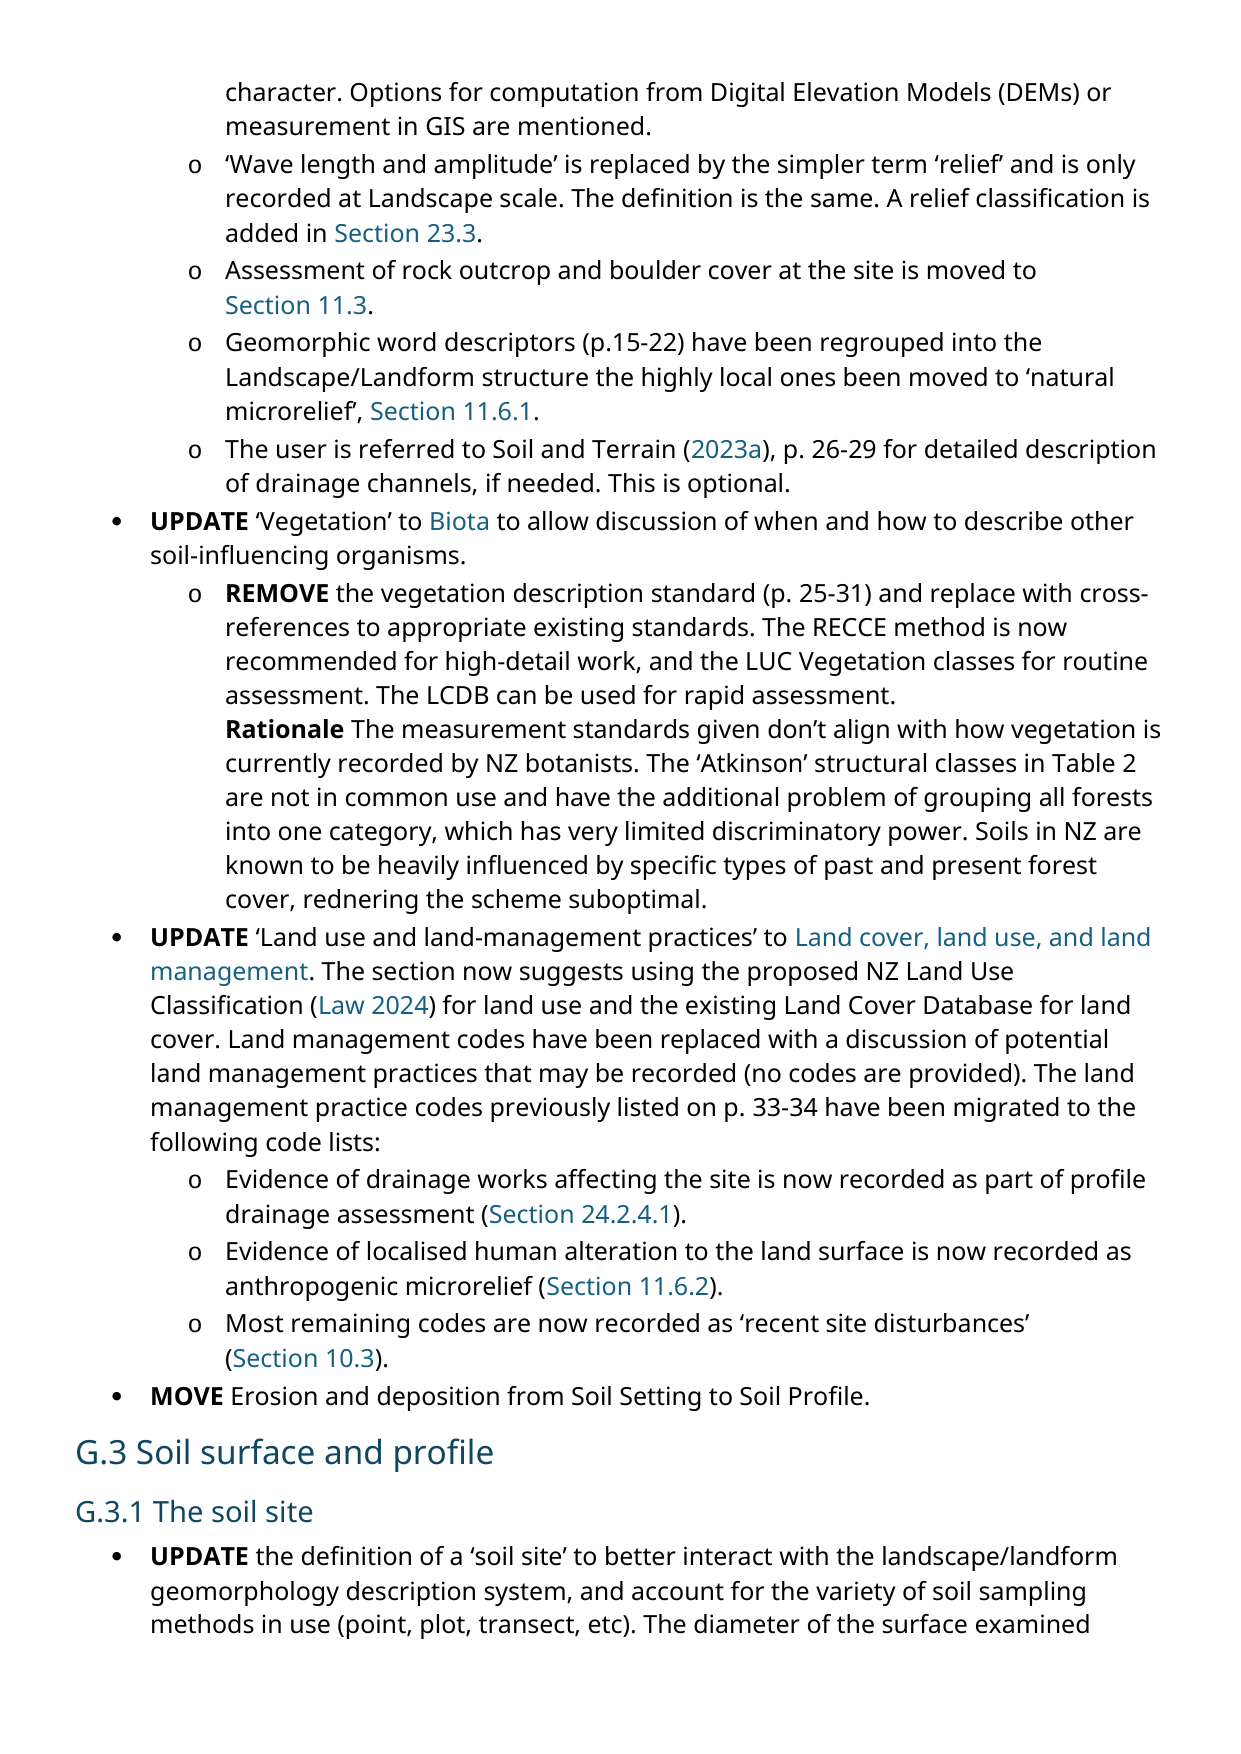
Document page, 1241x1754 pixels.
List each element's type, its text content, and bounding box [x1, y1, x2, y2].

list UPDATE ‘Vegetation’ to Biota to allow discussion of when and how to describe other soil-influencing organisms. [112, 503, 1165, 571]
list Evidence of localised human alteration to the land surface is now recorded as anthropogenic microrelief (Section 11.6.2). [187, 1234, 1165, 1302]
list Assessment of rock outcrop and boulder cover at the site is moved to Section 11.3. [187, 253, 1165, 321]
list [187, 75, 1165, 143]
list ‘Wave length and amplitude’ is replaced by the simpler term ‘relief’ and is only recorded at Landscape scale. The definition is the same. A relief classification is added in Section 23.3. [187, 147, 1165, 249]
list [112, 1539, 1165, 1641]
list REMOVE the vegetation description standard (p. 25-31) and replace with cross-references to appropriate existing standards. The RECCE method is now recommended for high-detail work, and the LUC Vegetation classes for routine assessment. The LCDB can be used for rapid assessment. Rationale The measurement standards given don’t align with how vegetation is currently recorded by NZ botanists. The ‘Atkinson’ structural classes in Table 2 are not in common use and have the additional problem of grouping all forests into one category, which has very limited discriminatory power. Soils in NZ are known to be heavily influenced by specific types of past and present forest cover, rednering the scheme suboptimal. [187, 575, 1165, 916]
list Most remaining codes are now recorded as ‘recent site disturbances’ (Section 10.3). [187, 1306, 1165, 1374]
list Geomorphic word descriptors (p.15-22) have been regrouped into the Landscape/Landform structure the highly local ones been moved to ‘natural microrelief’, Section 11.6.1. [187, 325, 1165, 427]
list MOVE Erosion and deposition from Soil Setting to Soil Profile. [112, 1378, 1165, 1412]
list The user is referred to Soil and Terrain (2023a), p. 26-29 for detailed description of drainage channels, if needed. This is optional. [187, 431, 1165, 499]
list UPDATE ‘Land use and land-management practices’ to Land cover, land use, and land management. The section now suggests using the proposed NZ Land Use Classification (Law 2024) for land use and the existing Land Cover Database for land cover. Land management codes have been replaced with a discussion of potential land management practices that may be recorded (no codes are provided). The land management practice codes previously listed on p. 33-34 have been migrated to the following code lists: [112, 920, 1165, 1158]
subtitle G.3 Soil surface and profile [75, 1429, 1165, 1474]
list Evidence of drainage works affecting the site is now recorded as part of profile drainage assessment (Section 24.2.4.1). [187, 1162, 1165, 1230]
subtitle G.3.1 The soil site [75, 1491, 1165, 1531]
